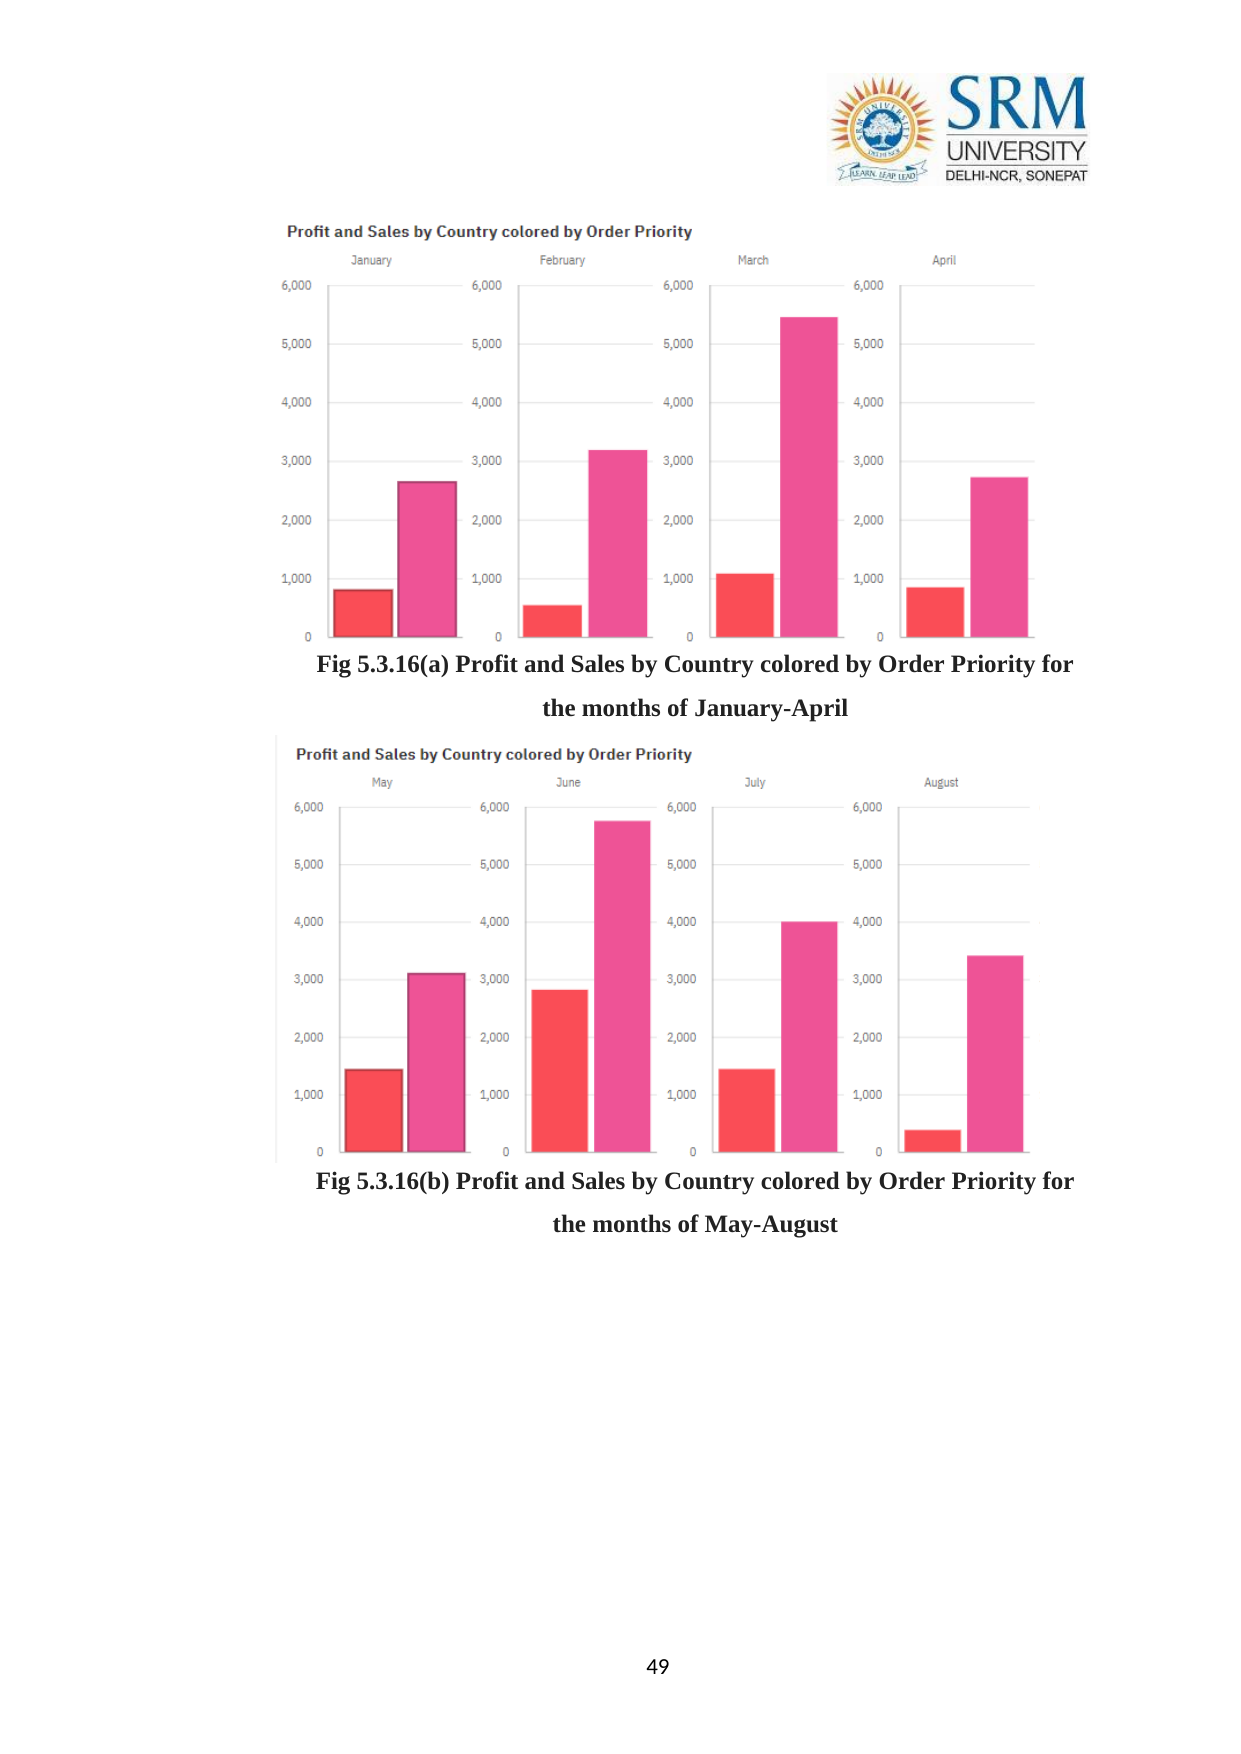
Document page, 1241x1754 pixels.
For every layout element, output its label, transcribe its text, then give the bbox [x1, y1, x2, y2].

text Fig 5.3.16(a) Profit and Sales by Country colored by Order Priority for the months of January-April [300, 649, 1090, 721]
picture [270, 213, 1045, 646]
picture [826, 73, 1091, 186]
picture [275, 735, 1040, 1163]
text Fig 5.3.16(b) Profit and Sales by Country colored by Order Priority for the months of May-August [300, 1166, 1090, 1238]
